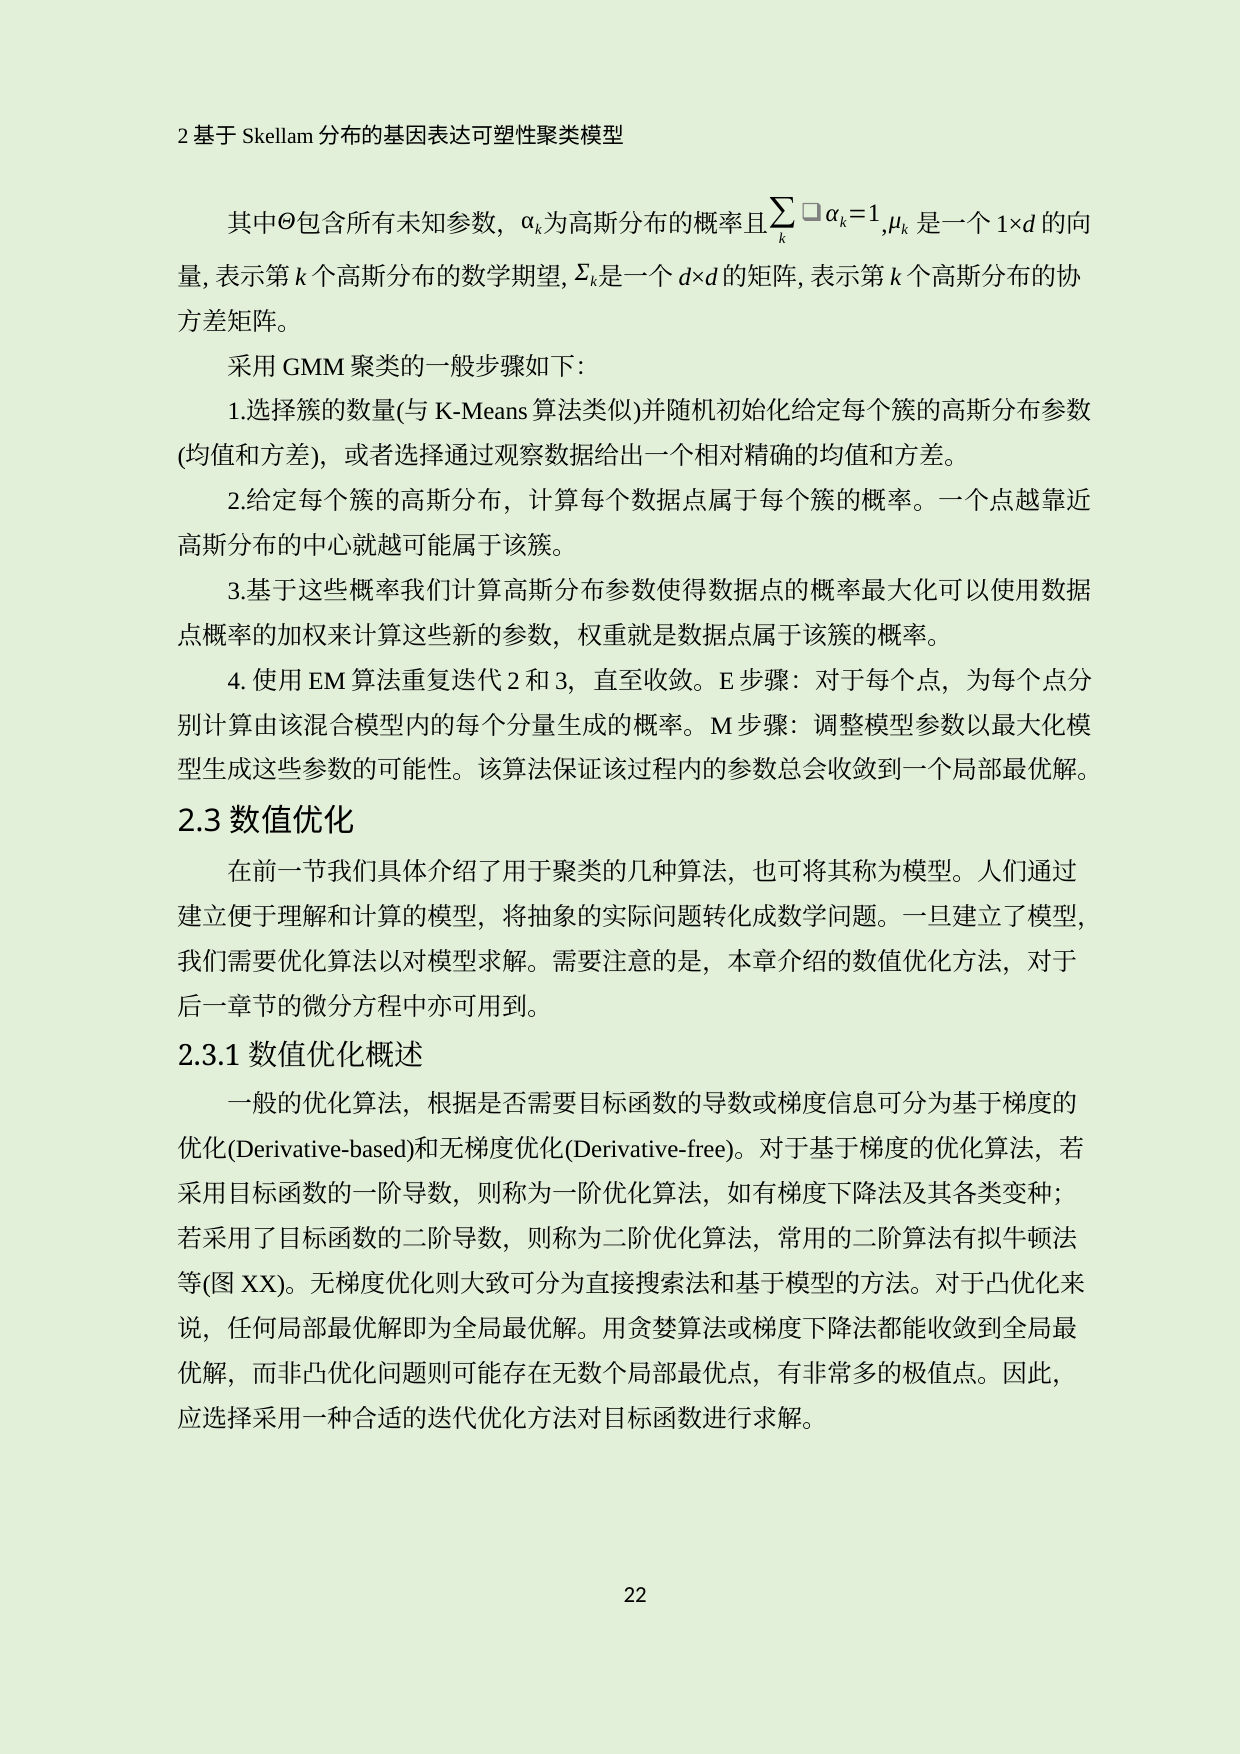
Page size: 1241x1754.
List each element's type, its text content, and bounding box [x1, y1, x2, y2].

text 1.选择簇的数量(与K-Means算法类似)并随机初始化给定每个簇的高斯分布参数(均值和方差)，或者选择通过观察数据给出一个相对精确的均值和方差。 [177, 391, 1092, 472]
text 其中包含所有未知参数，为高斯分布的概率且, 是一个1×d 的向量, 表示第k个高斯分布的数学期望, 是一个d×d的矩阵, 表示第k个高斯分布的协方差矩阵。 [177, 197, 1092, 337]
text 4. 使用EM算法重复迭代2和3，直至收敛。E步骤：对于每个点，为每个点分别计算由该混合模型内的每个分量生成的概率。M步骤：调整模型参数以最大化模型生成这些参数的可能性。该算法保证该过程内的参数总会收敛到一个局部最优解。 [177, 660, 1092, 786]
text 2.给定每个簇的高斯分布，计算每个数据点属于每个簇的概率。一个点越靠近高斯分布的中心就越可能属于该簇。 [177, 481, 1092, 562]
text 3.基于这些概率我们计算高斯分布参数使得数据点的概率最大化可以使用数据点概率的加权来计算这些新的参数，权重就是数据点属于该簇的概率。 [177, 571, 1092, 651]
text 一般的优化算法，根据是否需要目标函数的导数或梯度信息可分为基于梯度的优化(Derivative-based)和无梯度优化(Derivative-free)。对于基于梯度的优化算法，若采用目标函数的一阶导数，则称为一阶优化算法，如有梯度下降法及其各类变种；若采用了目标函数的二阶导数，则称为二阶优化算法，常用的二阶算法有拟牛顿法等(图XX)。无梯度优化则大致可分为直接搜索法和基于模型的方法。对于凸优化来说，任何局部最优解即为全局最优解。用贪婪算法或梯度下降法都能收敛到全局最优解，而非凸优化问题则可能存在无数个局部最优点，有非常多的极值点。因此，应选择采用一种合适的迭代优化方法对目标函数进行求解。 [177, 1084, 1092, 1434]
text 采用GMM聚类的一般步骤如下： [177, 346, 1092, 382]
text 在前一节我们具体介绍了用于聚类的几种算法，也可将其称为模型。人们通过建立便于理解和计算的模型，将抽象的实际问题转化成数学问题。一旦建立了模型，我们需要优化算法以对模型求解。需要注意的是，本章介绍的数值优化方法，对于后一章节的微分方程中亦可用到。 [177, 852, 1092, 1022]
text 2.3.1 数值优化概述 [177, 1031, 1092, 1073]
text 2.3 数值优化 [177, 795, 1092, 841]
